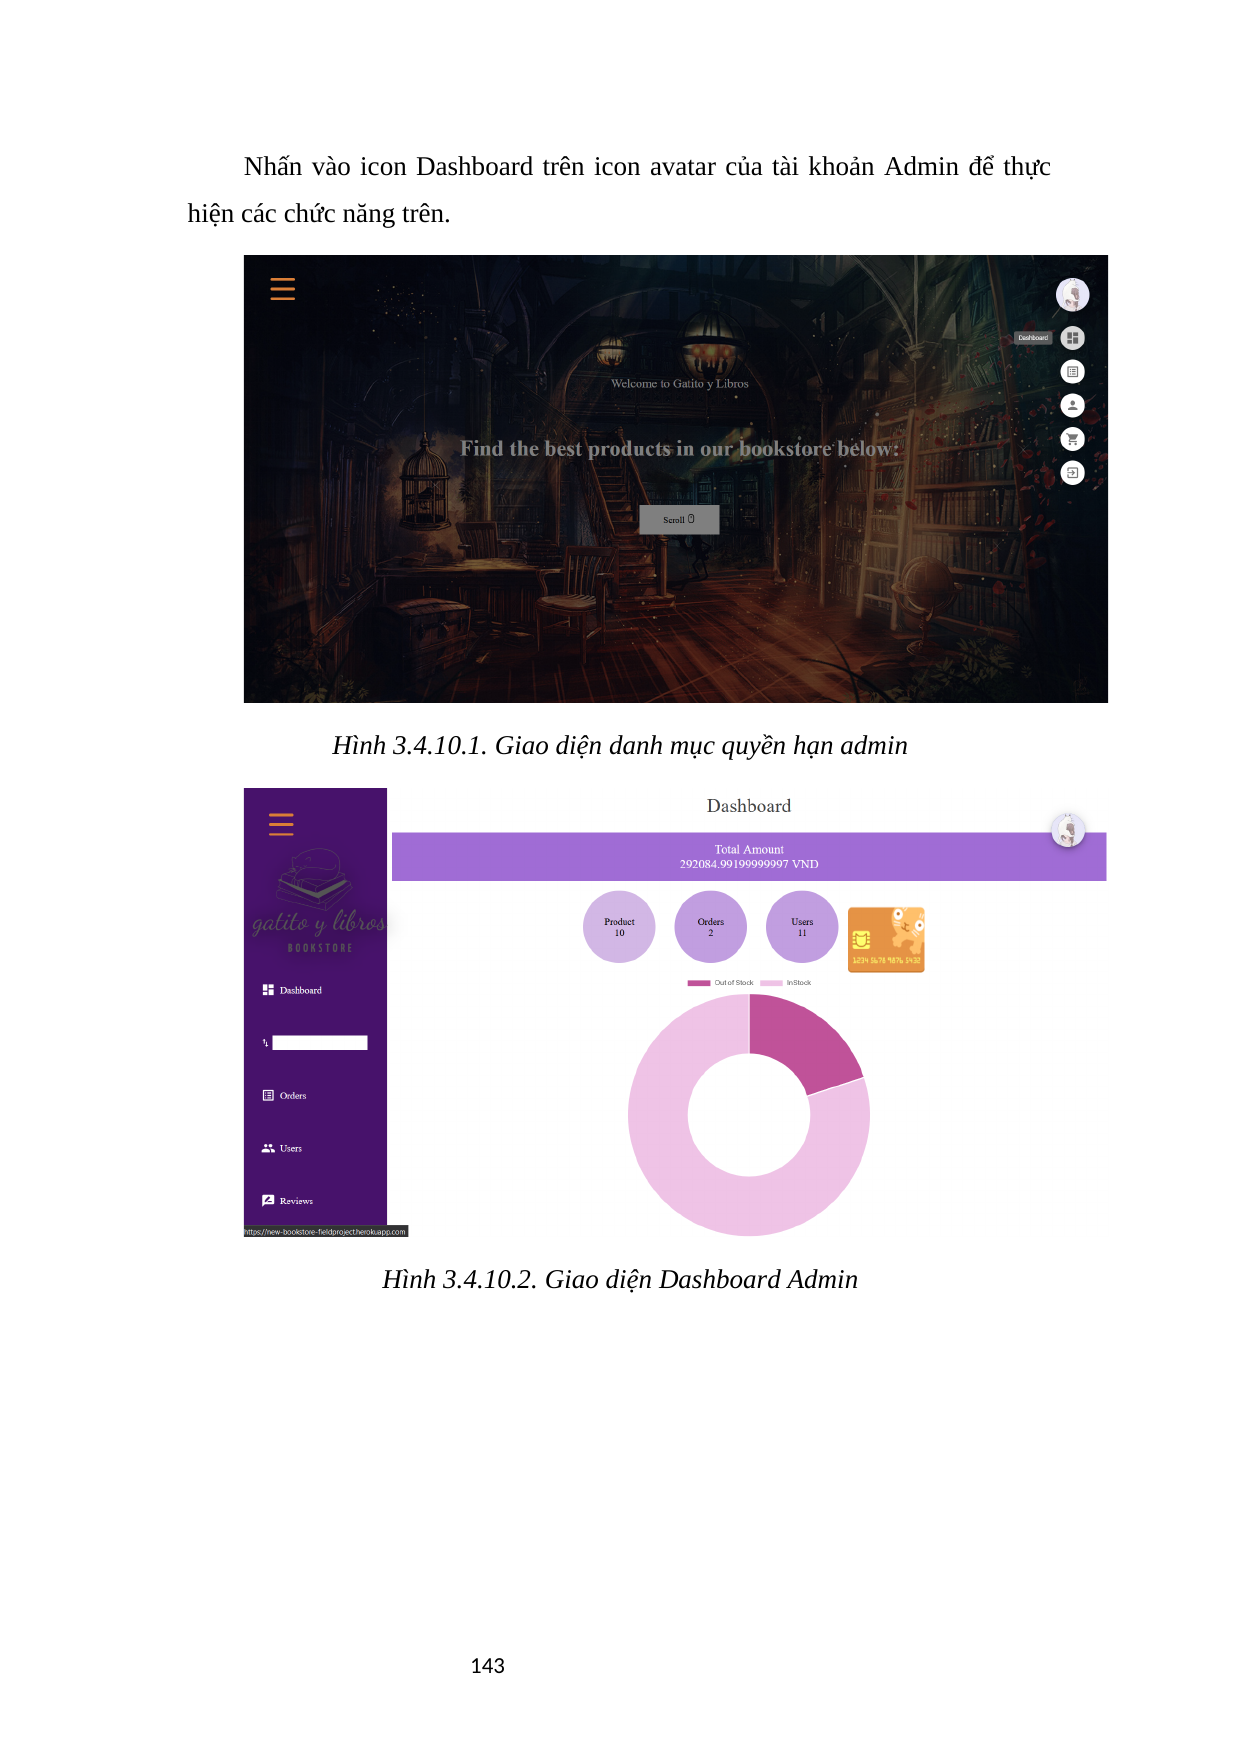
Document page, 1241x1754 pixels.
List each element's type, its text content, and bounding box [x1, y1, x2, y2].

text Hình 3.4.10.2. Giao diện Dashboard Admin [187, 1263, 1053, 1294]
text Nhấn vào icon Dashboard trên icon avatar của tài khoản Admin để thực hiện các chức năng trên. [187, 150, 1053, 228]
text Hình 3.4.10.1. Giao diện danh mục quyền hạn admin [187, 729, 1053, 760]
picture [243, 788, 1109, 1237]
picture [243, 255, 1109, 703]
